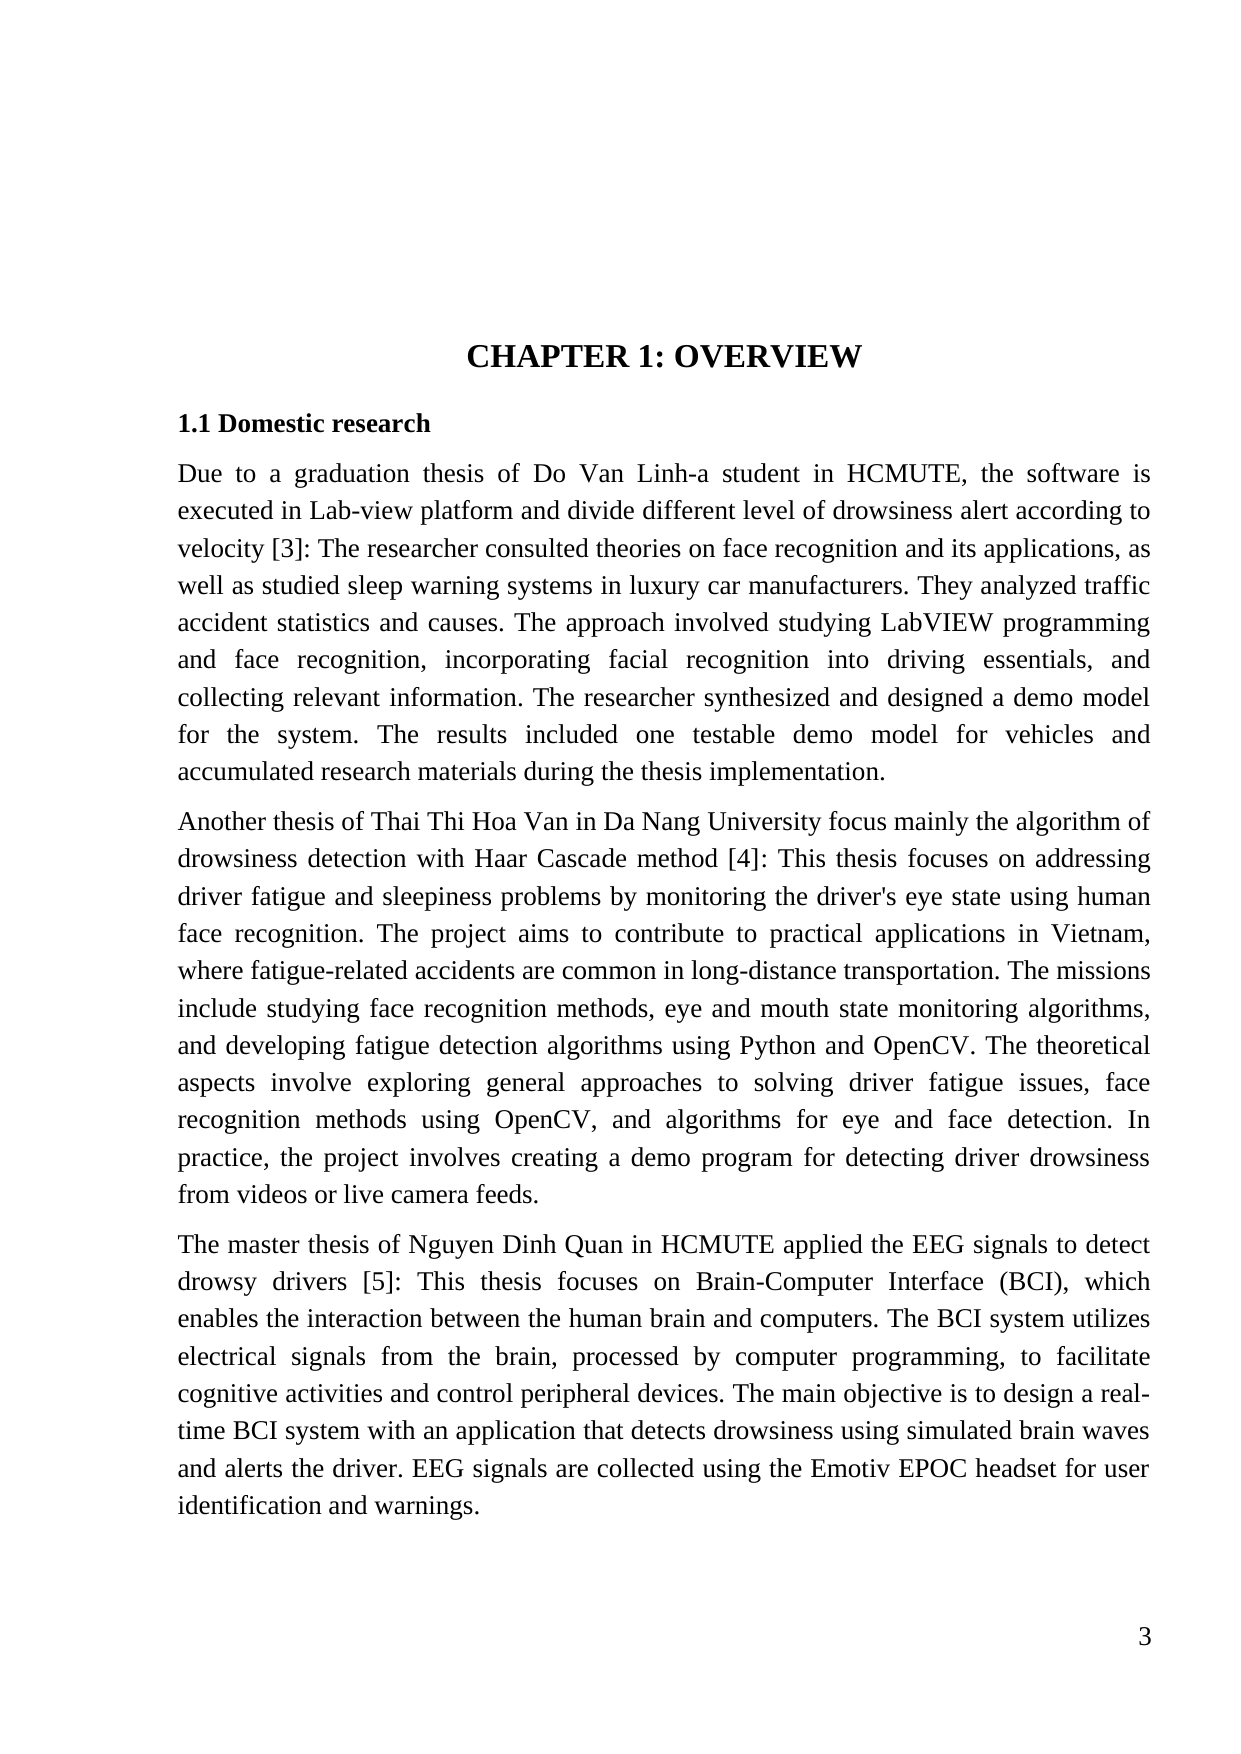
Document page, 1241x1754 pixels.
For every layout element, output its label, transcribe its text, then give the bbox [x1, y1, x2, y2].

text Due to a graduation thesis of Do Van Linh-a student in HCMUTE, the software is executed in Lab-view platform and divide different level of drowsiness alert according to velocity [3]: The researcher consulted theories on face recognition and its applications, as well as studied sleep warning systems in luxury car manufacturers. They analyzed traffic accident statistics and causes. The approach involved studying LabVIEW programming and face recognition, incorporating facial recognition into driving essentials, and collecting relevant information. The researcher synthesized and designed a demo model for the system. The results included one testable demo model for vehicles and accumulated research materials during the thesis implementation. [177, 457, 1152, 787]
text Another thesis of Thai Thi Hoa Van in Da Nang University focus mainly the algorithm of drowsiness detection with Haar Cascade method [4]: This thesis focuses on addressing driver fatigue and sleepiness problems by monitoring the driver's eye state using human face recognition. The project aims to contribute to practical applications in Vietnam, where fatigue-related accidents are common in long-distance transportation. The missions include studying face recognition methods, eye and mouth state monitoring algorithms, and developing fatigue detection algorithms using Python and OpenCV. The theoretical aspects involve exploring general approaches to solving driver fatigue issues, face recognition methods using OpenCV, and algorithms for eye and face detection. In practice, the project involves creating a demo program for detecting driver drowsiness from videos or live camera feeds. [177, 805, 1152, 1209]
text The master thesis of Nguyen Dinh Quan in HCMUTE applied the EEG signals to detect drowsy drivers [5]: This thesis focuses on Brain-Computer Interface (BCI), which enables the interaction between the human brain and computers. The BCI system utilizes electrical signals from the brain, processed by computer programming, to facilitate cognitive activities and control peripheral devices. The main objective is to design a real-time BCI system with an application that detects drowsiness using simulated brain waves and alerts the driver. EEG signals are collected using the Emotiv EPOC headset for user identification and warnings. [177, 1228, 1152, 1520]
subtitle 1.1 Domestic research [177, 407, 1152, 438]
subtitle OVERVIEW [177, 336, 1152, 375]
